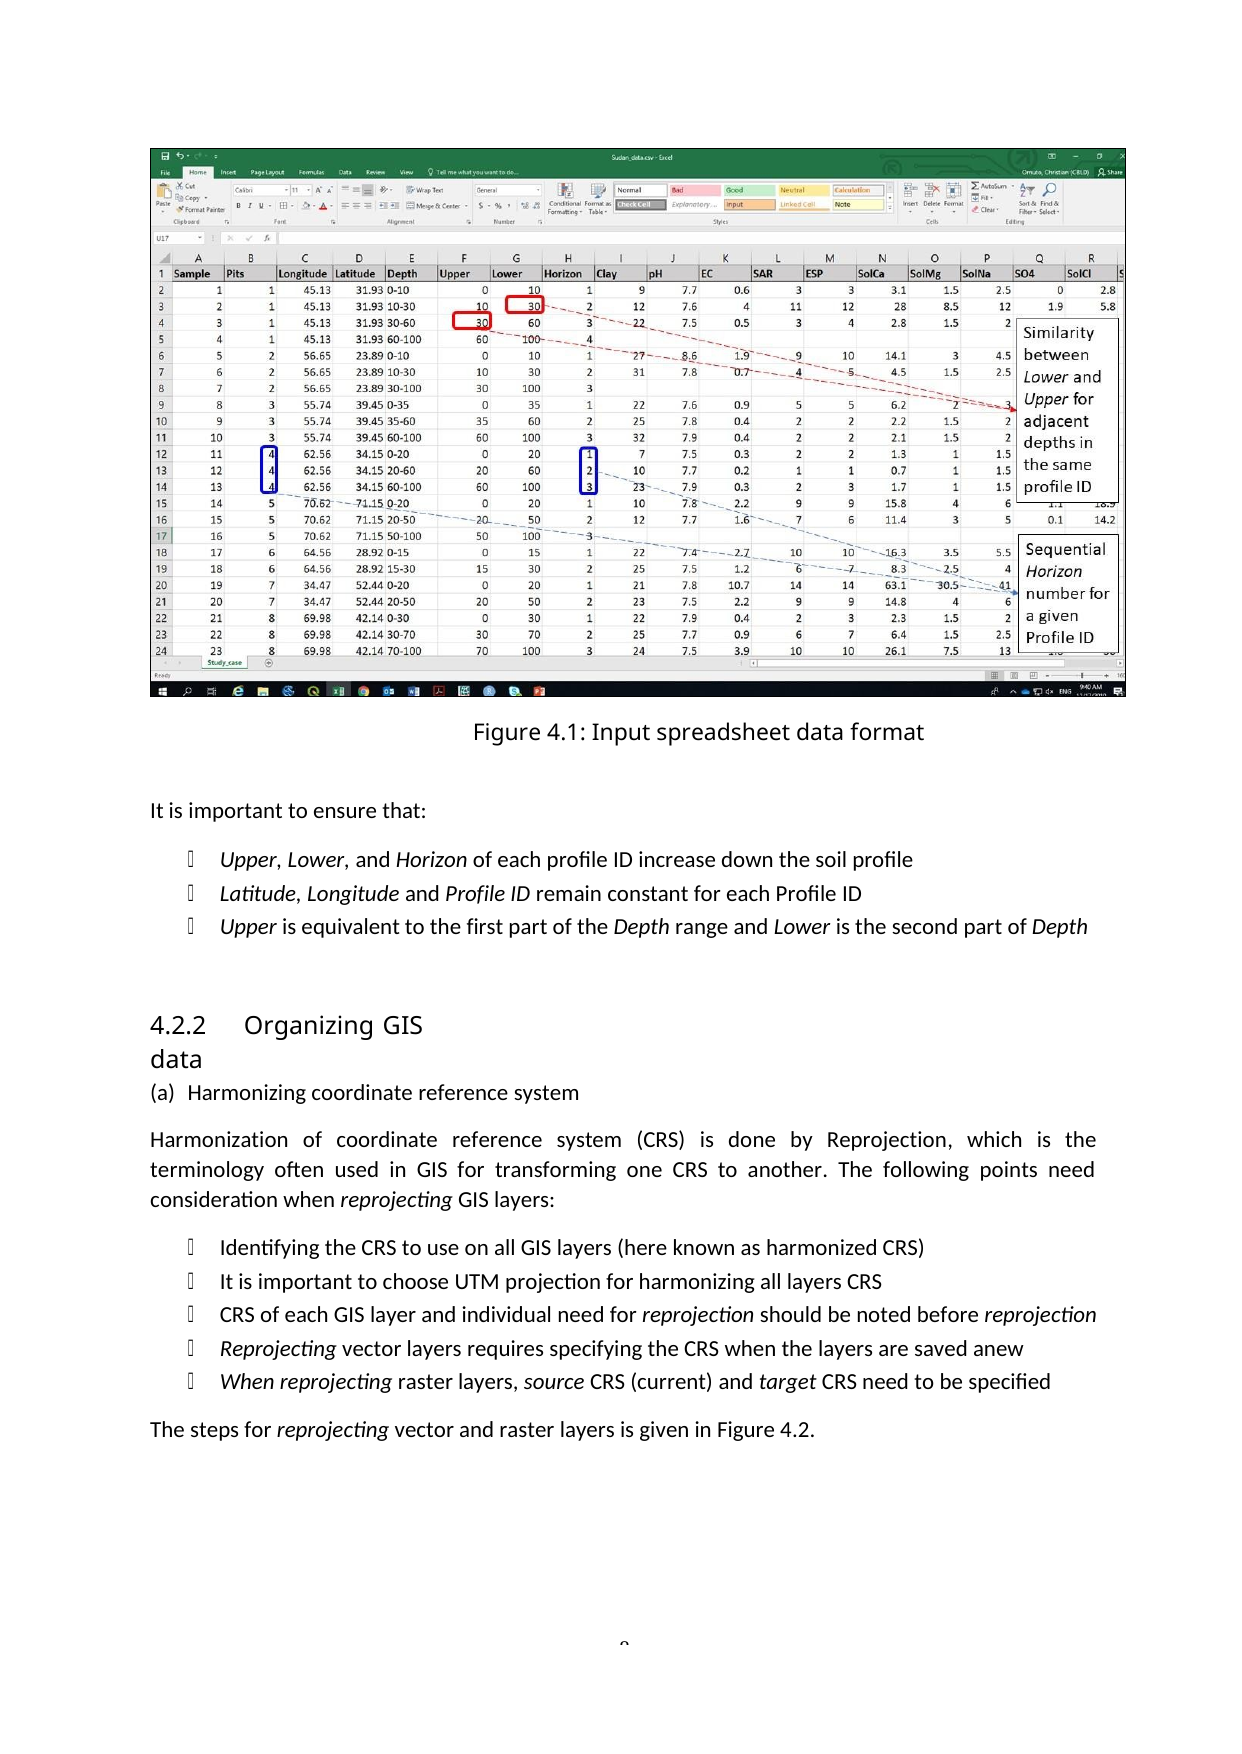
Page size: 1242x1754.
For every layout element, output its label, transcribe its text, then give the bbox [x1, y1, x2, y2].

text  Identifying the CRS to use on all GIS layers (here known as harmonized CRS) [187, 1231, 1137, 1262]
text  Upper is equivalent to the first part of the Depth range and Lower is the second part of Depth [187, 910, 1137, 942]
picture [151, 149, 1125, 696]
text  When reprojecting raster layers, source CRS (current) and target CRS need to be specified [187, 1365, 1137, 1397]
text It is important to ensure that: [150, 796, 431, 824]
text  It is important to choose UTM projection for harmonizing all layers CRS [187, 1264, 1137, 1296]
text  Upper, Lower, and Horizon of each profile ID increase down the soil profile [187, 843, 1137, 874]
text Harmonization of coordinate reference system (CRS) is done by Reprojection, which is the terminology often used in GIS for transforming one CRS to another. The following points need consideration when reprojecting GIS layers: [150, 1125, 1096, 1213]
text 4.2.2 Organizing GIS data [150, 1007, 423, 1076]
text The steps for reprojecting vector and raster layers is given in Figure 4.2. [150, 1415, 819, 1443]
text  Reprojecting vector layers requires specifying the CRS when the layers are saved anew [187, 1332, 1137, 1363]
text (a) Harmonizing coordinate reference system [150, 1078, 583, 1106]
text  Latitude, Longitude and Profile ID remain constant for each Profile ID [187, 877, 1137, 908]
text  CRS of each GIS layer and individual need for reprojection should be noted before reprojection [187, 1298, 1137, 1329]
text Figure 4.1: Input spreadsheet data format [473, 716, 1137, 747]
